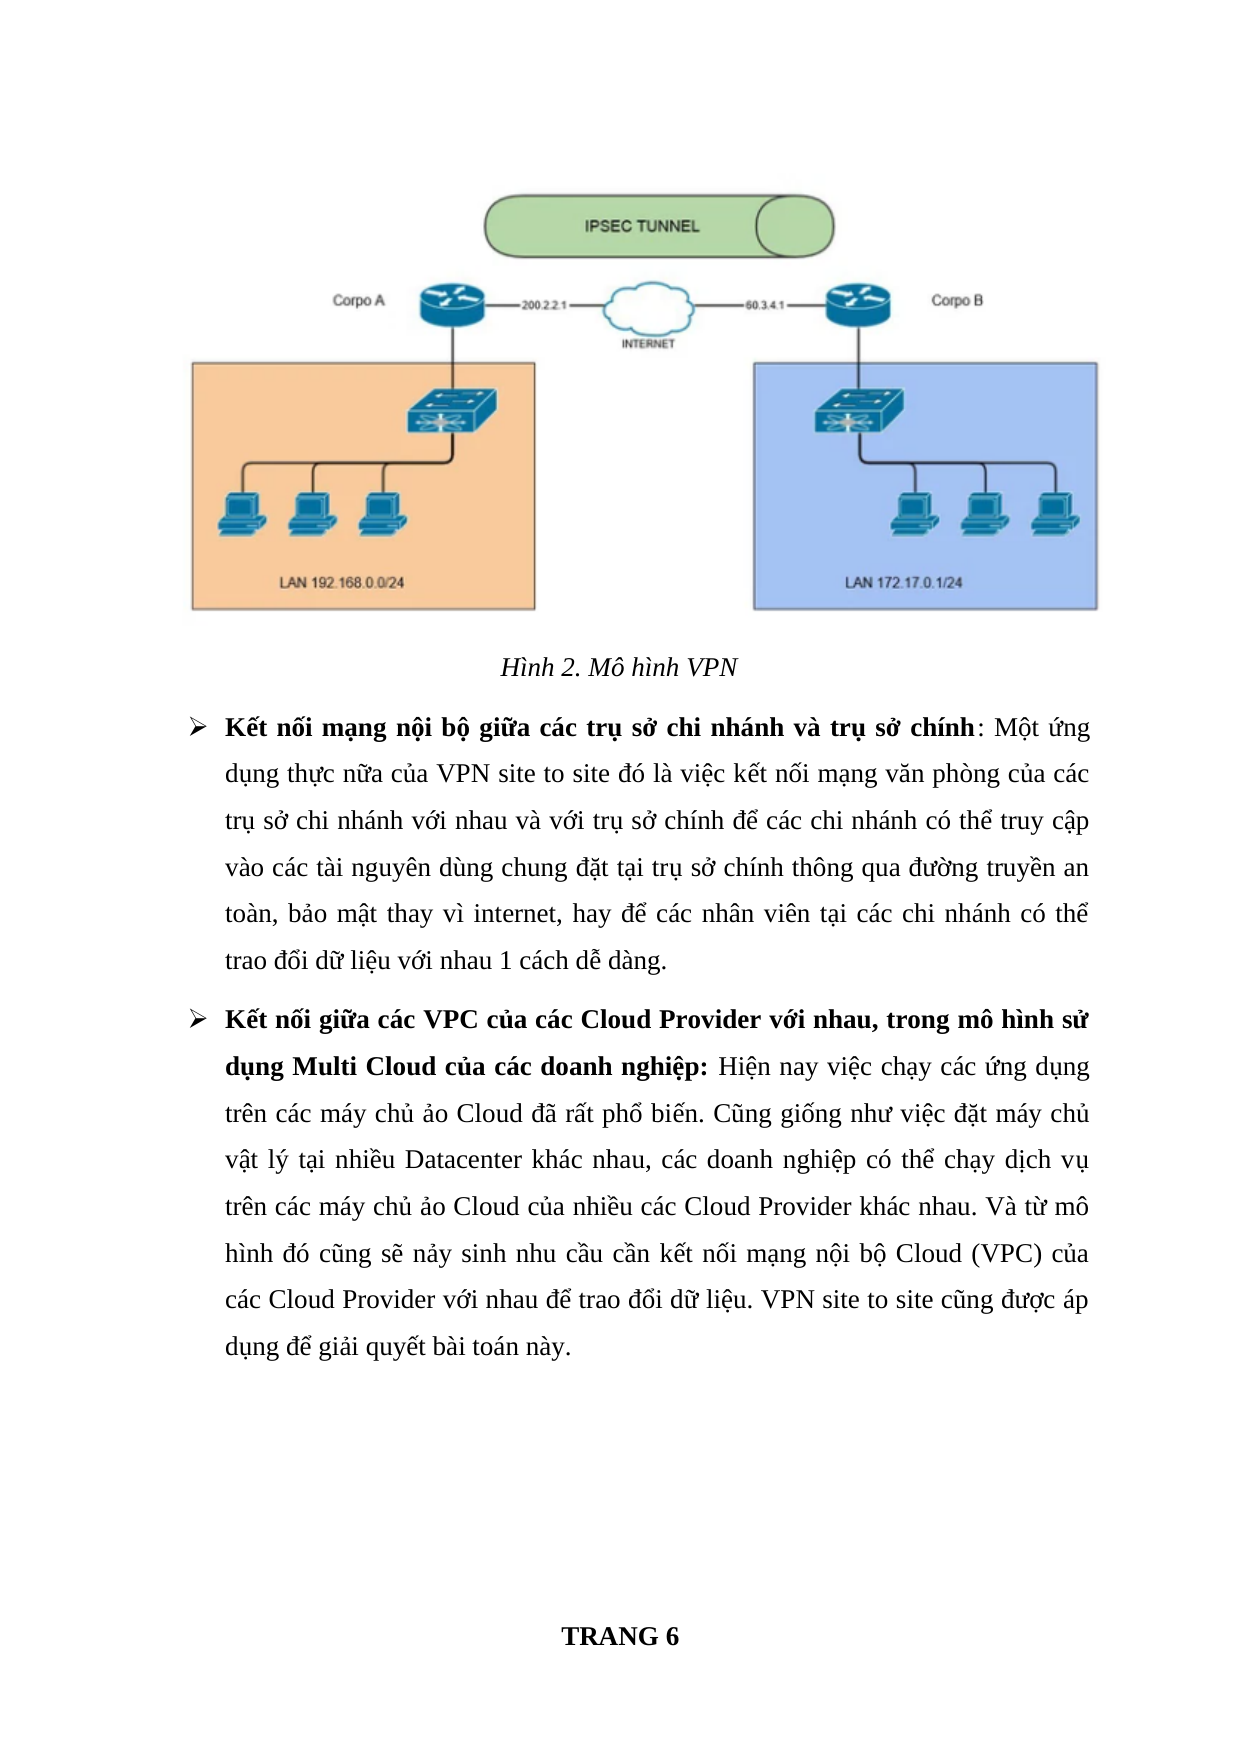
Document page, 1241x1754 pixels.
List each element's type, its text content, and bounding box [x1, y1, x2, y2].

picture [179, 162, 1120, 626]
text Hình 2. Mô hình VPN [150, 652, 1090, 683]
list Kết nối giữa các VPC của các Cloud Provider với nhau, trong mô hình sử dụng Multi Cloud của các doanh nghiệp: Hiện nay việc chạy các ứng dụng trên các máy chủ ảo Cloud đã rất phổ biến. Cũng giống như việc đặt máy chủ vật lý tại nhiều Datacenter khác nhau, các doanh nghiệp có thể chạy dịch vụ trên các máy chủ ảo Cloud của nhiều các Cloud Provider khác nhau. Và từ mô hình đó cũng sẽ nảy sinh nhu cầu cần kết nối mạng nội bộ Cloud (VPC) của các Cloud Provider với nhau để trao đổi dữ liệu. VPN site to site cũng được áp dụng để giải quyết bài toán này. [187, 1003, 1090, 1361]
list Kết nối mạng nội bộ giữa các trụ sở chi nhánh và trụ sở chính: Một ứng dụng thực nữa của VPN site to site đó là việc kết nối mạng văn phòng của các trụ sở chi nhánh với nhau và với trụ sở chính để các chi nhánh có thể truy cập vào các tài nguyên dùng chung đặt tại trụ sở chính thông qua đường truyền an toàn, bảo mật thay vì internet, hay để các nhân viên tại các chi nhánh có thể trao đổi dữ liệu với nhau 1 cách dễ dàng. [187, 711, 1090, 975]
